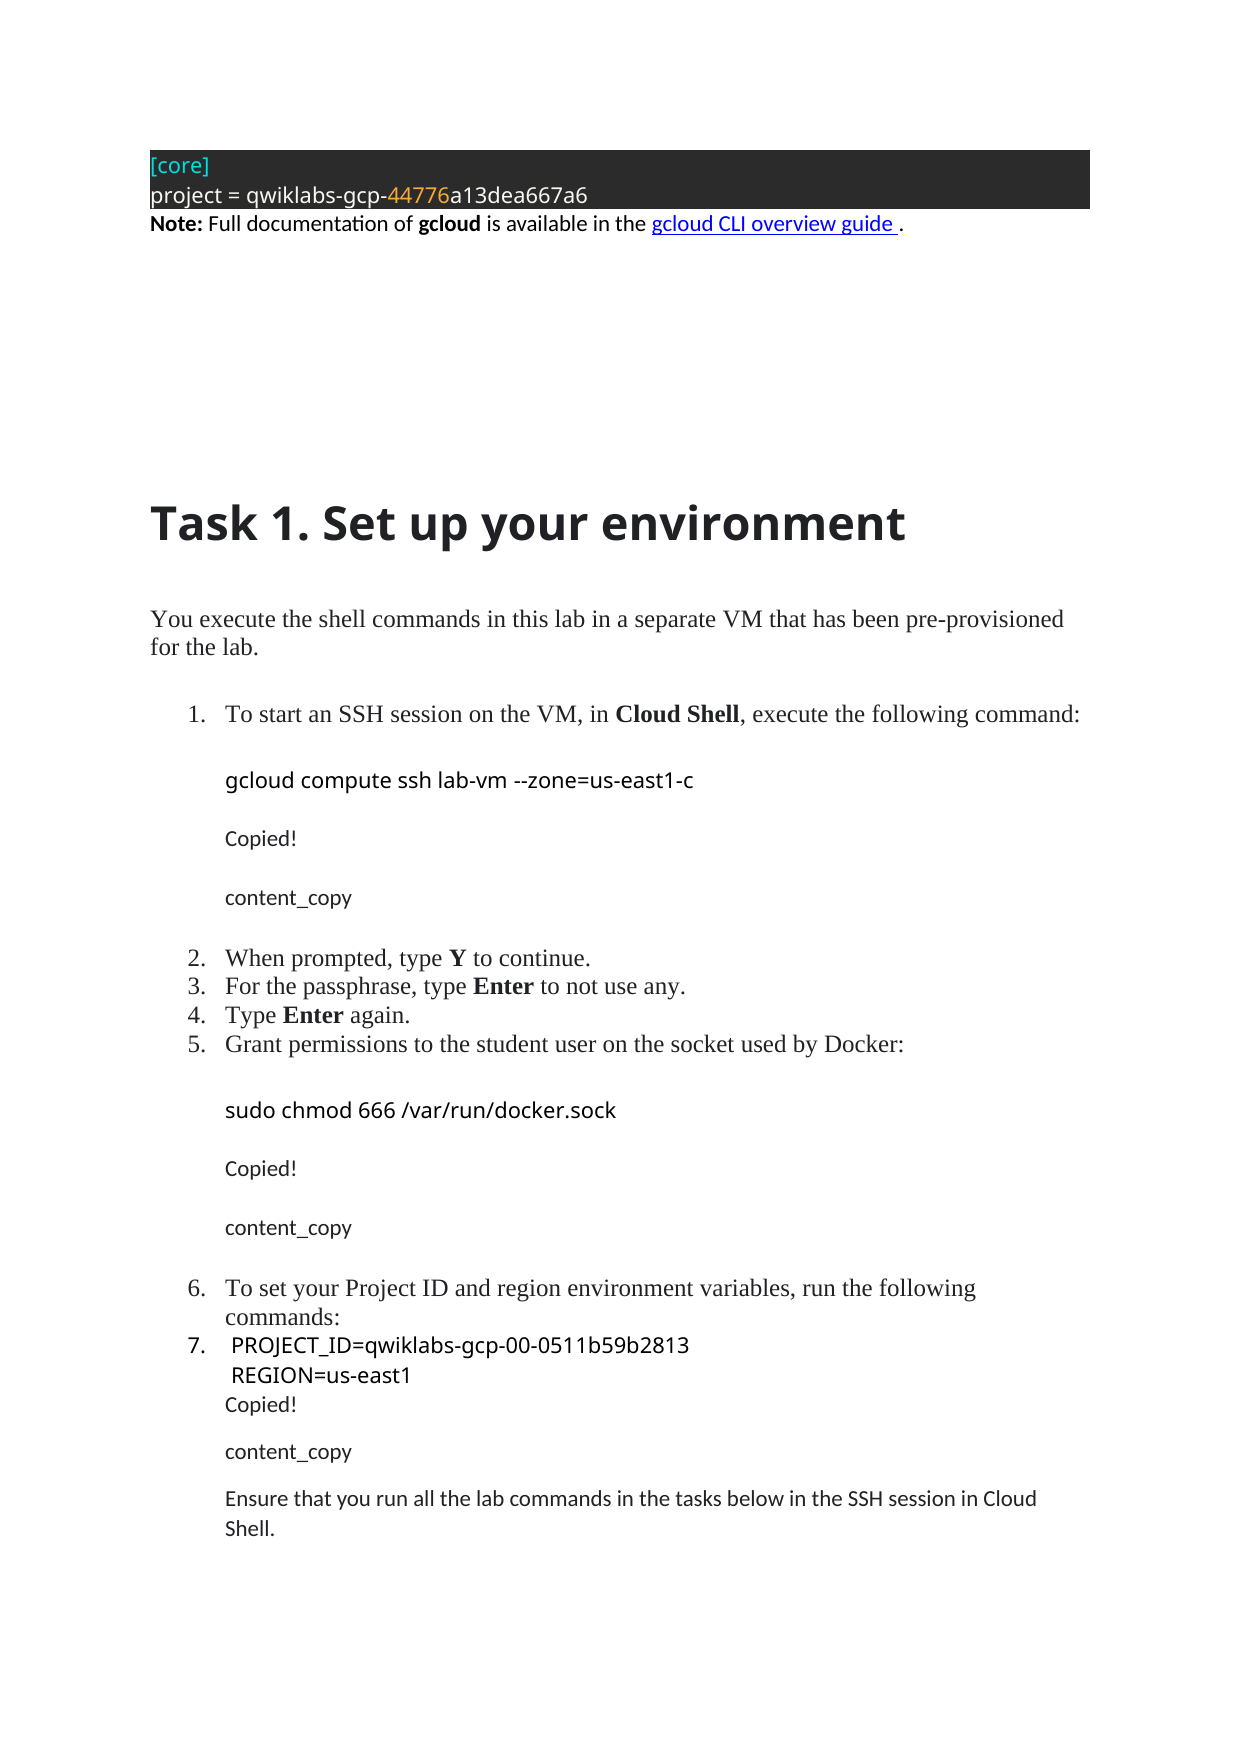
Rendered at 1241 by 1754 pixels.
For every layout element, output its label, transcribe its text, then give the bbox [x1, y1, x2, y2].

list PROJECT_ID=qwiklabs-gcp-00-0511b59b2813 [187, 1330, 1090, 1360]
list For the passphrase, type Enter to not use any. [187, 971, 1090, 1000]
text Ensure that you run all the lab commands in the tasks below in the SSH session in Cloud Shell. [225, 1484, 1090, 1542]
text Note: Full documentation of gcloud is available in the gcloud CLI overview guide . [150, 209, 1090, 238]
list To set your Project ID and region environment variables, run the following commands: [187, 1273, 1090, 1330]
text [core] [150, 150, 1090, 180]
list Type Enter again. [187, 1000, 1090, 1029]
subtitle Task 1. Set up your environment [150, 490, 1090, 554]
text project = qwiklabs-gcp-44776a13dea667a6 [150, 180, 1090, 209]
text You execute the shell commands in this lab in a separate VM that has been pre-provisioned for the lab. [150, 604, 1090, 661]
text gcloud compute ssh lab-vm --zone=us-east1-c [225, 765, 1090, 795]
list Grant permissions to the student user on the socket used by Docker: [187, 1029, 1090, 1058]
text content_copy [225, 1213, 1090, 1241]
text sudo chmod 666 /var/run/docker.sock [225, 1095, 1090, 1125]
text Copied! [225, 1154, 1090, 1182]
text content_copy [225, 1437, 1090, 1465]
list When prompted, type Y to continue. [187, 943, 1090, 971]
text Copied! [225, 1390, 1090, 1418]
list To start an SSH session on the VM, in Cloud Shell, execute the following command: [187, 699, 1090, 727]
text REGION=us-east1 [225, 1360, 1090, 1390]
text content_copy [225, 883, 1090, 911]
text Copied! [225, 824, 1090, 852]
